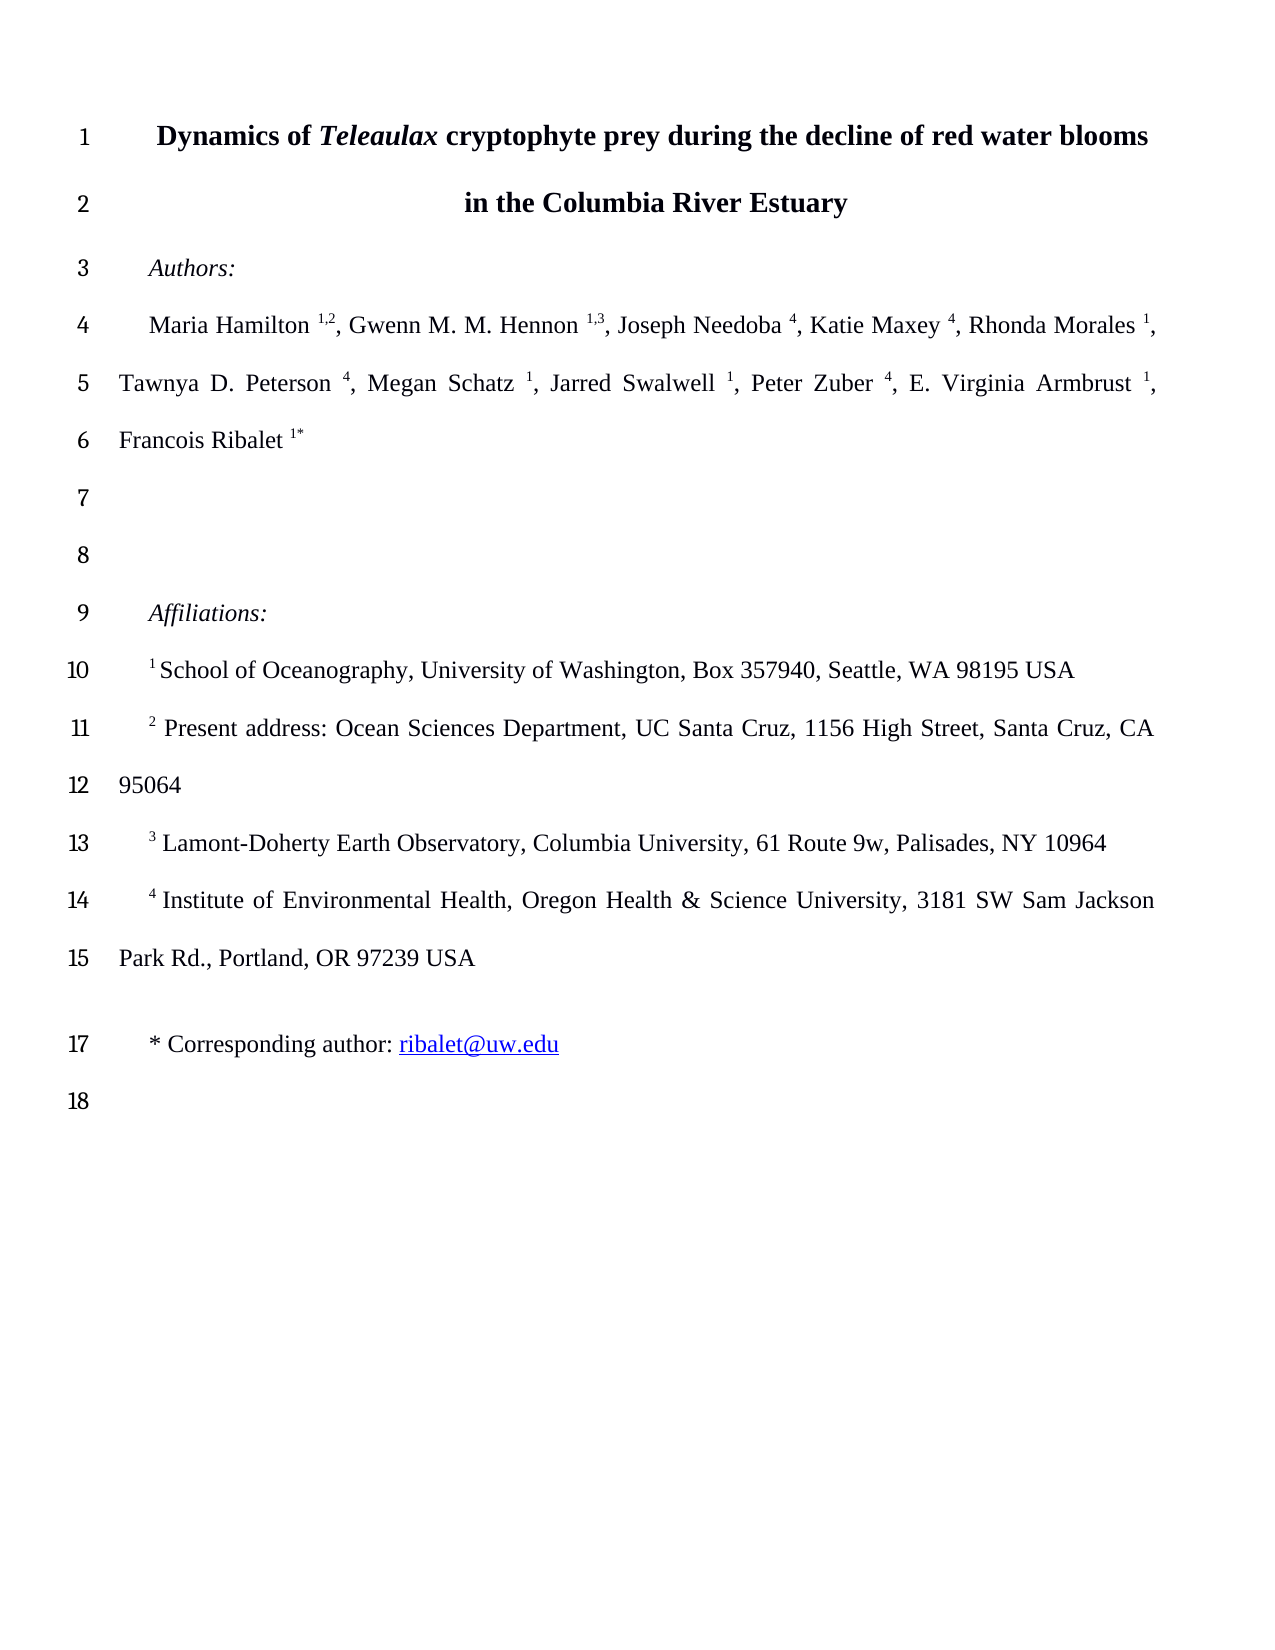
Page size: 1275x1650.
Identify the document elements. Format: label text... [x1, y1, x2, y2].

text * Corresponding author: ribalet@uw.edu [148, 1029, 1156, 1058]
text 1 School of Oceanography, University of Washington, Box 357940, Seattle, WA 98195 USA [118, 655, 1156, 684]
text Dynamics of Teleaulax cryptophyte prey during the decline of red water blooms [118, 118, 1156, 152]
text 4 Institute of Environmental Health, Oregon Health & Science University, 3181 SW Sam Jackson Park Rd., Portland, OR 97239 USA [118, 885, 1156, 971]
text in the Columbia River Estuary [118, 186, 1156, 219]
text Authors: [118, 253, 1156, 281]
text 2 Present address: Ocean Sciences Department, UC Santa Cruz, 1156 High Street, Santa Cruz, CA 95064 [118, 713, 1156, 799]
text Maria Hamilton 1,2, Gwenn M. M. Hennon 1,3, Joseph Needoba 4, Katie Maxey 4, Rhonda Morales 1, Tawnya D. Peterson 4, Megan Schatz 1, Jarred Swalwell 1, Peter Zuber 4, E. Virginia Armbrust 1, Francois Ribalet 1* [118, 310, 1156, 454]
text Affiliations: [118, 598, 1156, 626]
text 3 Lamont-Doherty Earth Observatory, Columbia University, 61 Route 9w, Palisades, NY 10964 [118, 828, 1156, 856]
